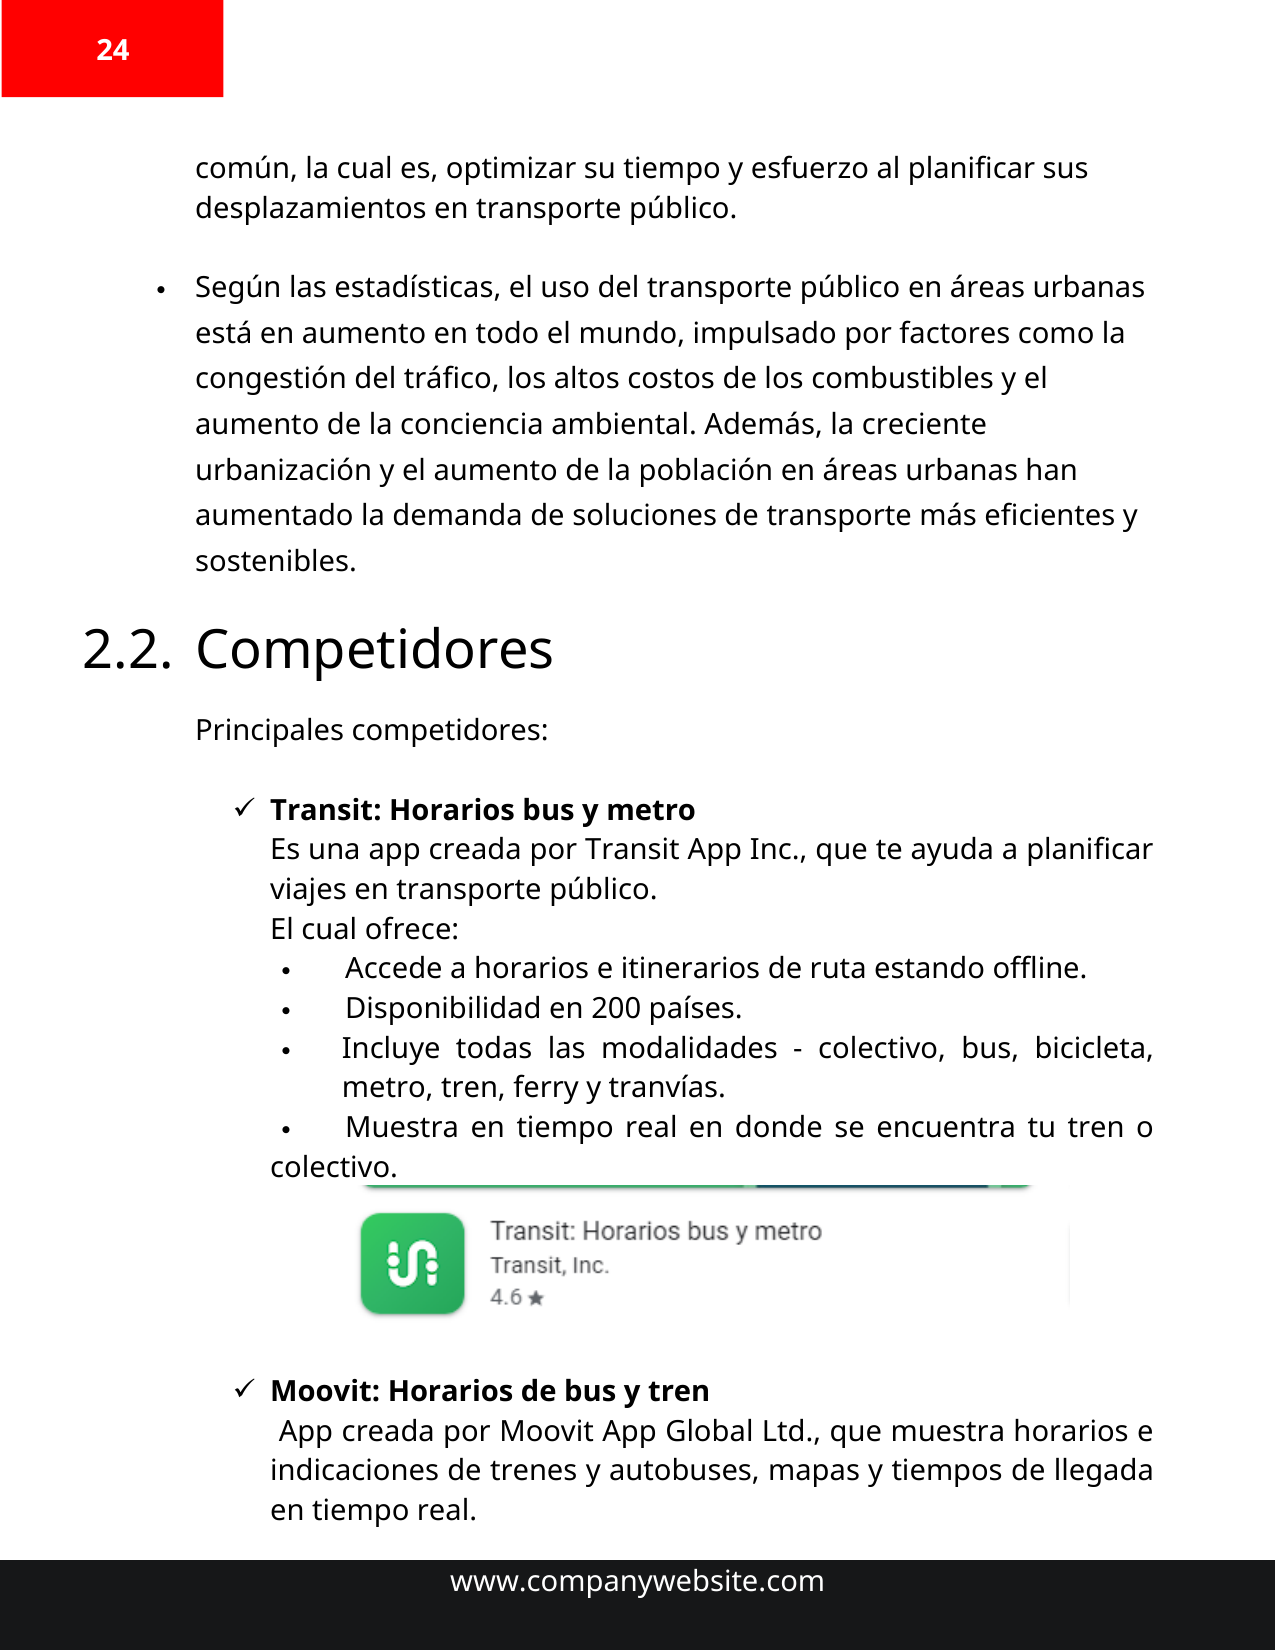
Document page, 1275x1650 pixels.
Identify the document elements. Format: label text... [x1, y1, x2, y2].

list Accede a horarios e itinerarios de ruta estando offline. [270, 948, 1155, 987]
text Principales competidores: [195, 709, 1155, 749]
picture [282, 1185, 1070, 1371]
list El cual ofrece: [270, 908, 1155, 948]
list Disponibilidad en 200 países. [270, 987, 1155, 1027]
list App creada por Moovit App Global Ltd., que muestra horarios e indicaciones de trenes y autobuses, mapas y tiempos de llegada en tiempo real. [270, 1410, 1155, 1529]
list Es una app creada por Transit App Inc., que te ayuda a planificar viajes en transporte público. [270, 828, 1155, 908]
subtitle Competidores [82, 611, 1155, 684]
list Transit: Horarios bus y metro [232, 789, 1155, 828]
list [157, 147, 1155, 227]
list Incluye todas las modalidades - colectivo, bus, bicicleta, metro, tren, ferry y tranvías. [282, 1027, 1155, 1106]
list Muestra en tiempo real en donde se encuentra tu tren o colectivo. [270, 1106, 1155, 1186]
list Según las estadísticas, el uso del transporte público en áreas urbanas está en aumento en todo el mundo, impulsado por factores como la congestión del tráfico, los altos costos de los combustibles y el aumento de la conciencia ambiental. Además, la creciente urbanización y el aumento de la población en áreas urbanas han aumentado la demanda de soluciones de transporte más eficientes y sostenibles. [157, 266, 1155, 580]
list Moovit: Horarios de bus y tren [232, 1370, 1155, 1410]
